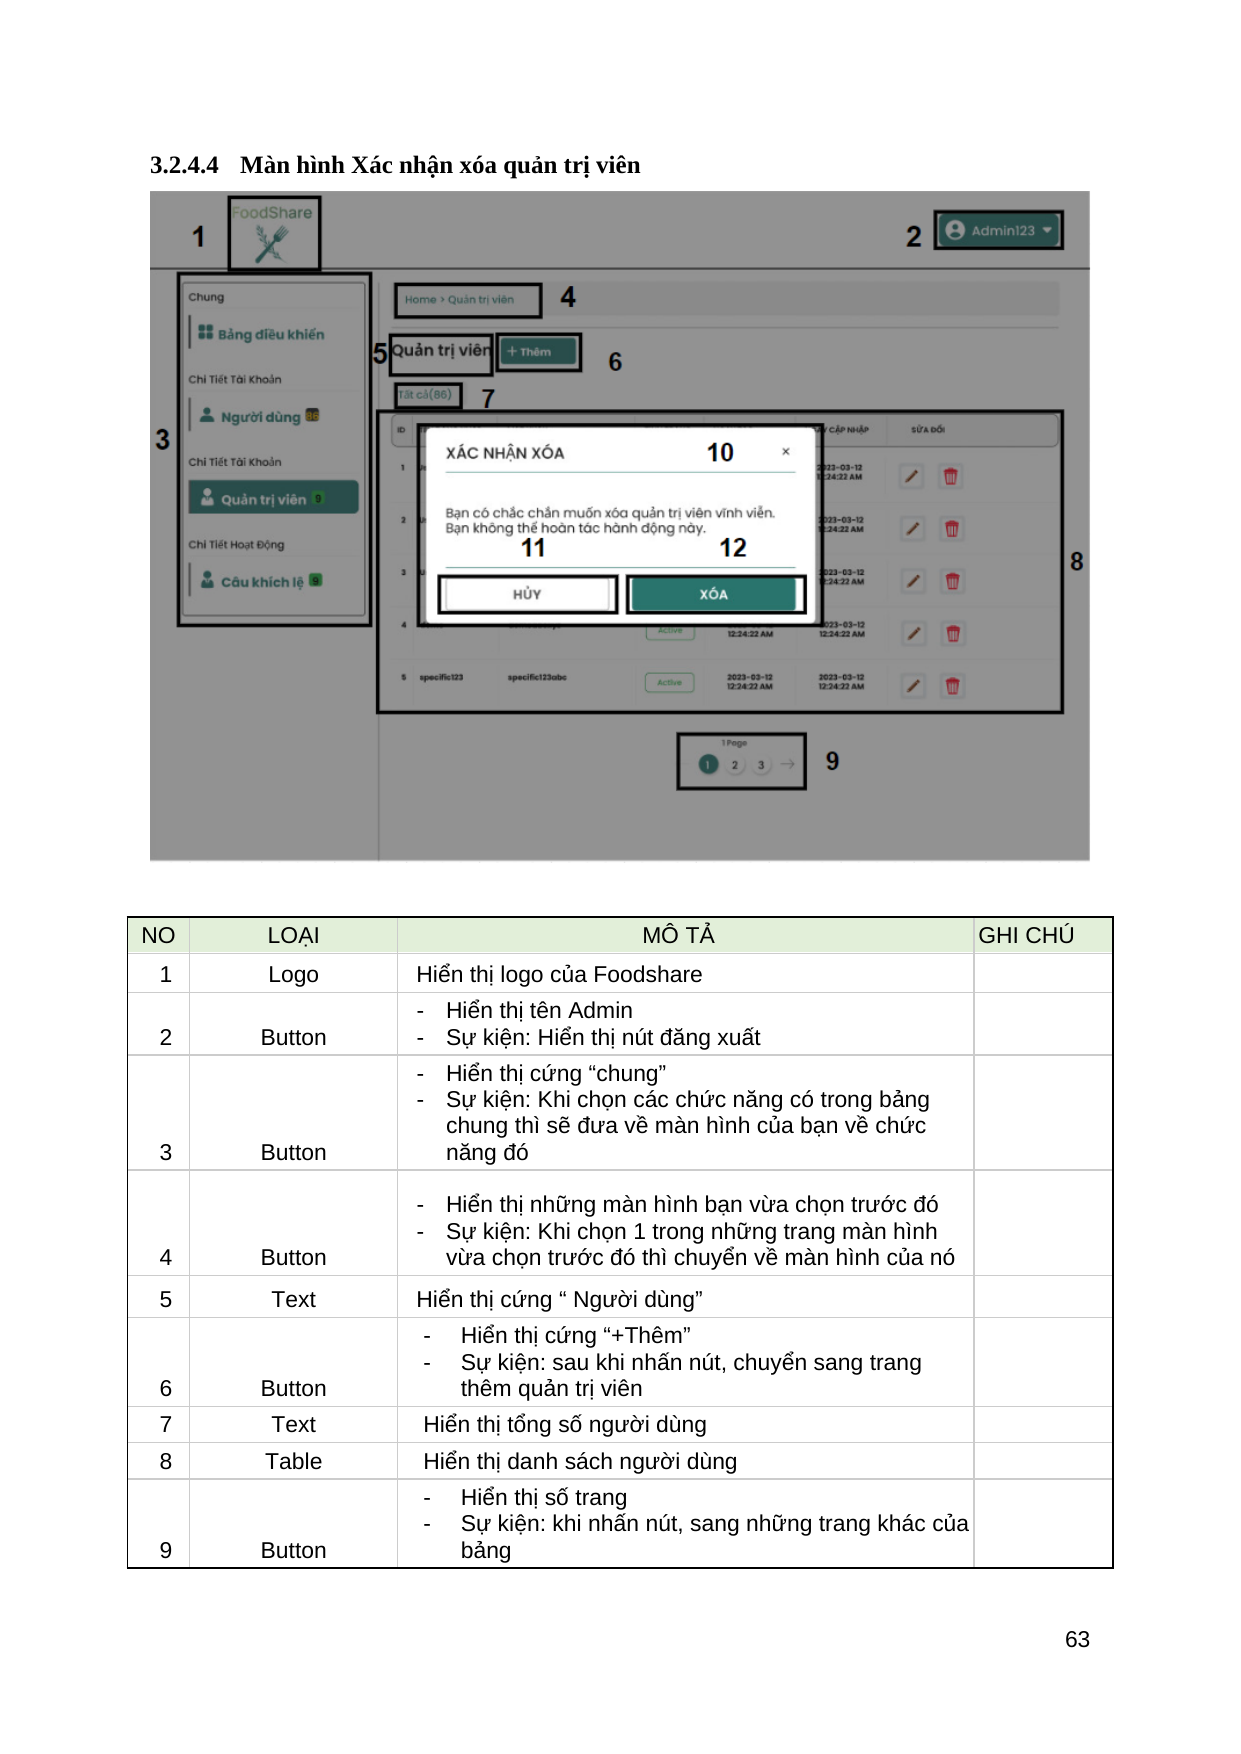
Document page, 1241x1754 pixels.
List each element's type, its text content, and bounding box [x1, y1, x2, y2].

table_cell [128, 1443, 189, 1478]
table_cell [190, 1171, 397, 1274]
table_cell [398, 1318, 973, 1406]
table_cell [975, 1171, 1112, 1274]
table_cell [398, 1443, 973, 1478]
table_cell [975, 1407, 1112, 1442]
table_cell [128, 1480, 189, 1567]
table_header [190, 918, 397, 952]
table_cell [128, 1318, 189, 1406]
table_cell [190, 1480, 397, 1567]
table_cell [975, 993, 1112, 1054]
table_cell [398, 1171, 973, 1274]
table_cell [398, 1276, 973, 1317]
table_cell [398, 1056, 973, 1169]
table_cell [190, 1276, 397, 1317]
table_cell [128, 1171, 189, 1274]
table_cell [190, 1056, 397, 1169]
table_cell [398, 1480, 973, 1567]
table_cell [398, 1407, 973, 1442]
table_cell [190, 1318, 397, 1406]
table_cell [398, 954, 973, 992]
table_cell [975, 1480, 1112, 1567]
picture [150, 191, 1091, 863]
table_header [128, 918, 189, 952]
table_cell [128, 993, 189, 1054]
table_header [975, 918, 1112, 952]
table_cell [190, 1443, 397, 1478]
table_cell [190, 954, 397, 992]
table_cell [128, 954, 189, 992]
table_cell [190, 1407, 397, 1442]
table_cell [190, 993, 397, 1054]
subtitle Màn hình Xác nhận xóa quản trị viên [150, 150, 1090, 179]
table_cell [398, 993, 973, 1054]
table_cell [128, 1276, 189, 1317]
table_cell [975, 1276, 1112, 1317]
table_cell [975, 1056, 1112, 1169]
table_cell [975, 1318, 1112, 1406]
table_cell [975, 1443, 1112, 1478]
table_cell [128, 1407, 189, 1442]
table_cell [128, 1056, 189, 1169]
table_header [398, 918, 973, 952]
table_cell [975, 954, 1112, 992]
